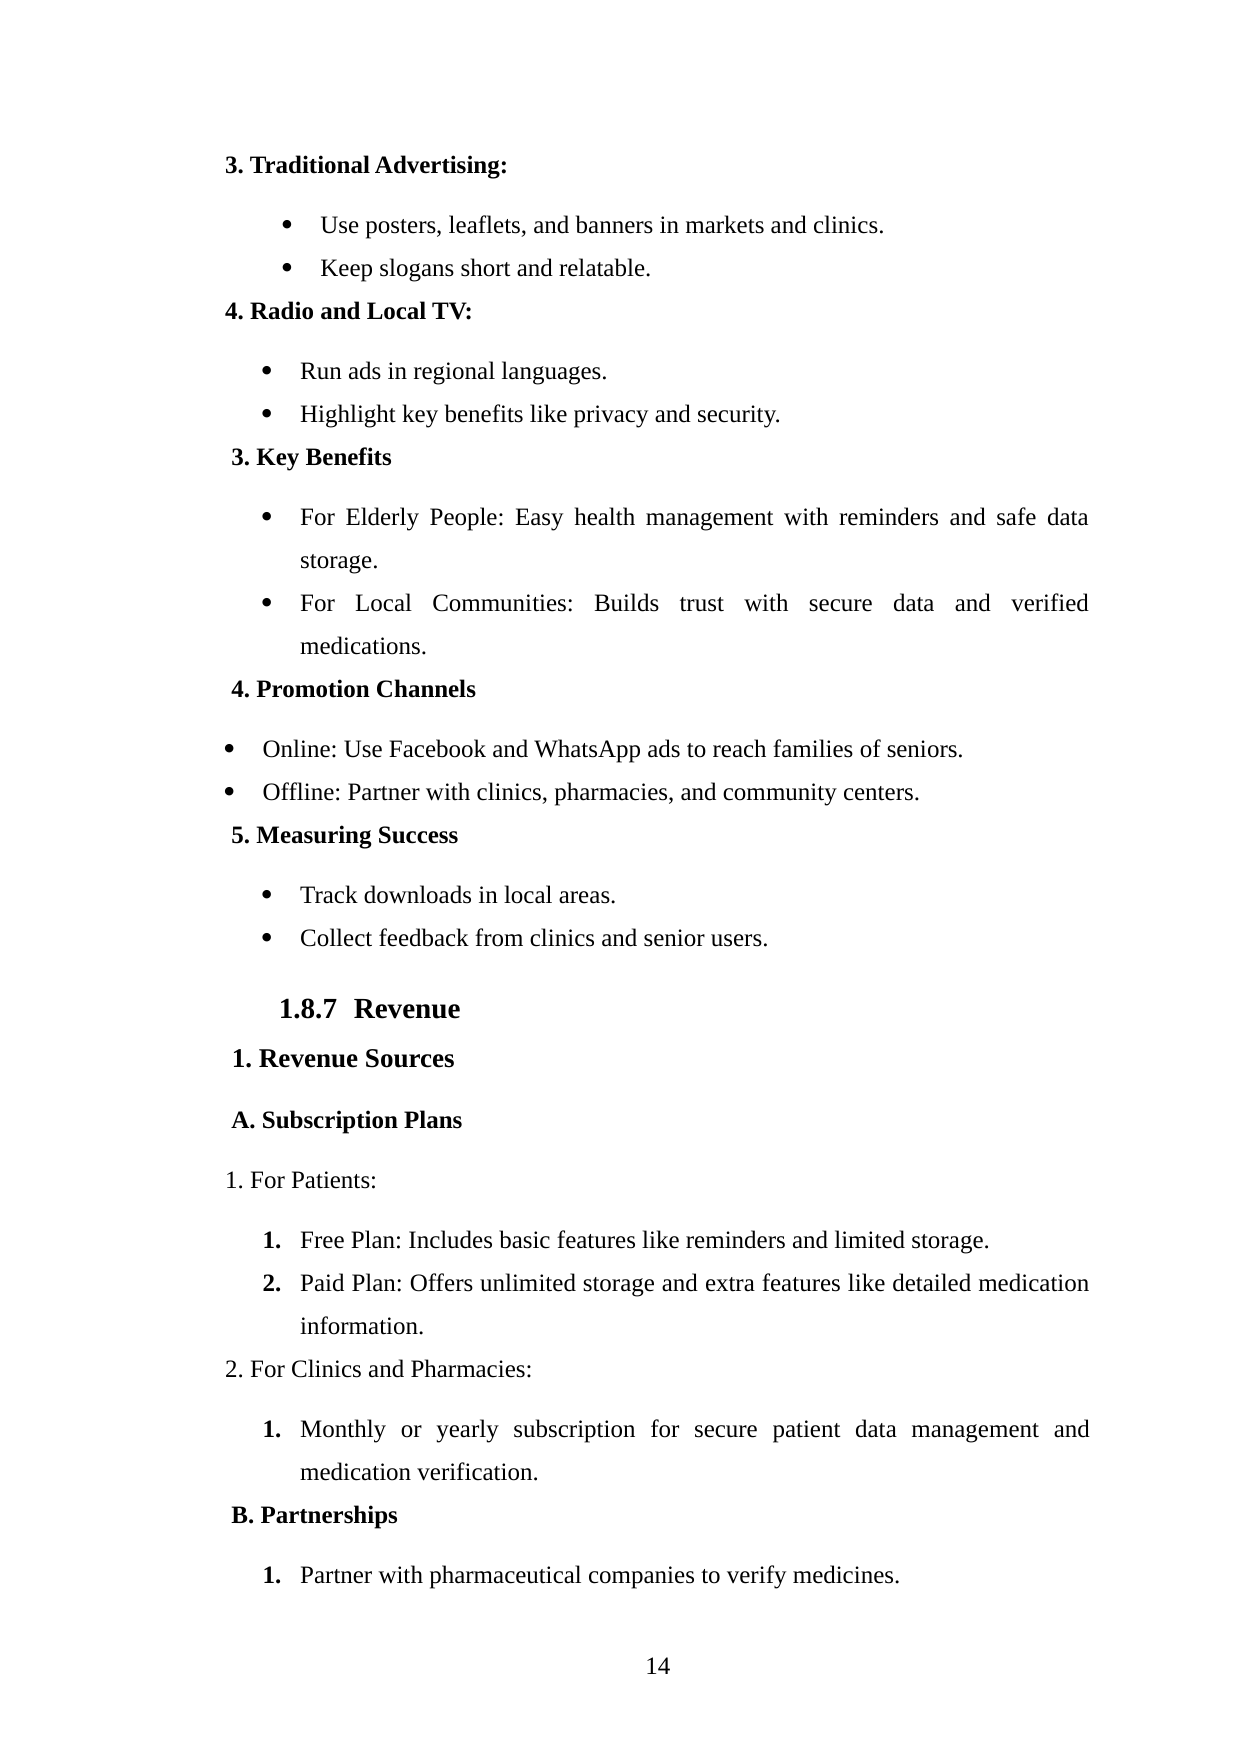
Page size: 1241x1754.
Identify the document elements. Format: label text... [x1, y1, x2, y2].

text 1. Revenue Sources [225, 1042, 1090, 1073]
text B. Partnerships [225, 1500, 1090, 1529]
text 3. Key Benefits [225, 442, 1090, 471]
list For Elderly People: Easy health management with reminders and safe data storage. [262, 502, 1090, 574]
text 4. Promotion Channels [225, 674, 1090, 703]
list Run ads in regional languages. [262, 356, 1090, 384]
list Online: Use Facebook and WhatsApp ads to reach families of seniors. [225, 734, 1090, 763]
list For Local Communities: Builds trust with secure data and verified medications. [262, 588, 1090, 660]
list Highlight key benefits like privacy and security. [262, 399, 1090, 428]
list Free Plan: Includes basic features like reminders and limited storage. [262, 1225, 1090, 1253]
text 2. For Clinics and Pharmacies: [225, 1354, 1090, 1383]
text 1. For Patients: [225, 1165, 1090, 1194]
list Use posters, leaflets, and banners in markets and clinics. [283, 210, 1090, 238]
text 4. Radio and Local TV: [225, 296, 1090, 325]
text A. Subscription Plans [225, 1105, 1090, 1134]
list Partner with pharmaceutical companies to verify medicines. [262, 1560, 1090, 1589]
list Paid Plan: Offers unlimited storage and extra features like detailed medication information. [262, 1268, 1090, 1340]
list Keep slogans short and relatable. [283, 253, 1090, 282]
list Revenue [278, 991, 1090, 1025]
text 3. Traditional Advertising: [225, 150, 1090, 179]
list Collect feedback from clinics and senior users. [262, 923, 1090, 952]
list Offline: Partner with clinics, pharmacies, and community centers. [225, 777, 1090, 806]
text 5. Measuring Success [225, 820, 1090, 849]
list Monthly or yearly subscription for secure patient data management and medication verification. [262, 1414, 1090, 1486]
list Track downloads in local areas. [262, 880, 1090, 909]
